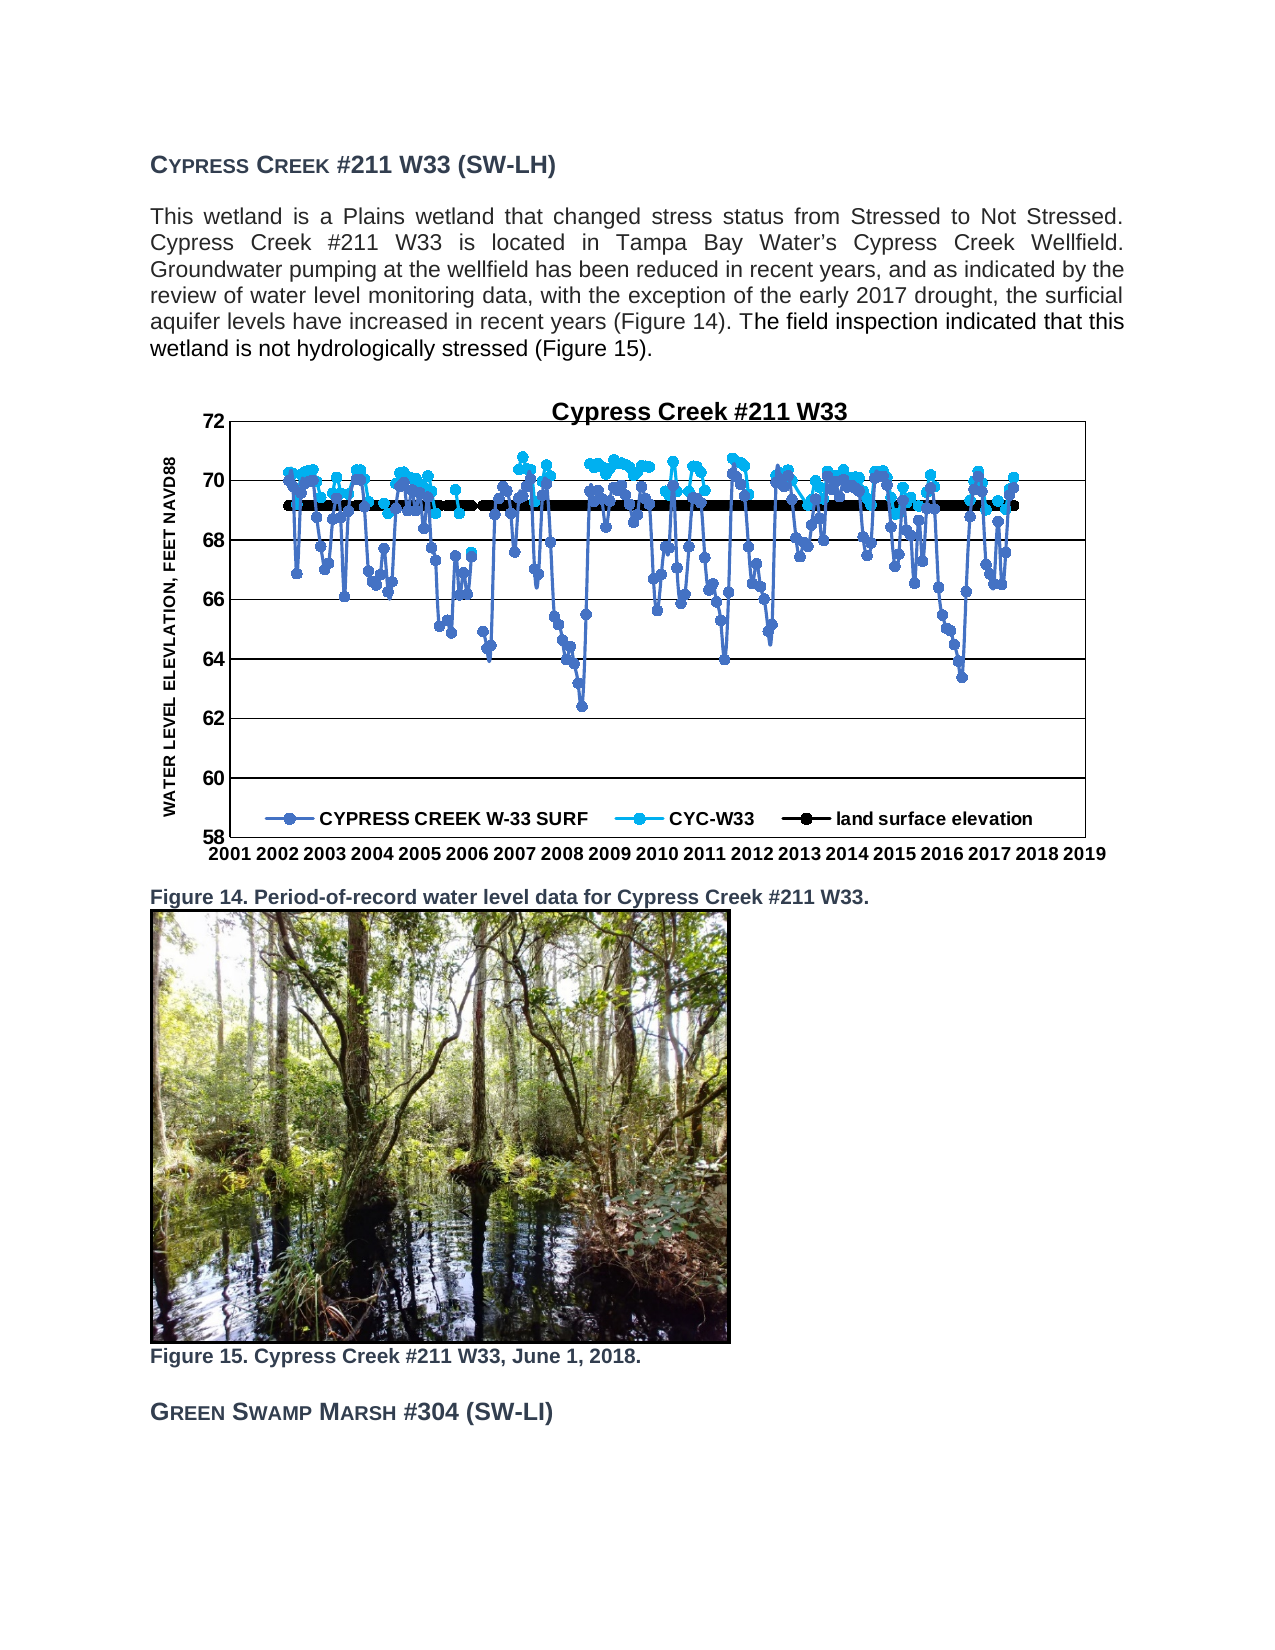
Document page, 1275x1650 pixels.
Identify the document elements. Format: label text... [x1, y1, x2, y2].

text This wetland is a Plains wetland that changed stress status from Stressed to Not Stressed. Cypress Creek #211 W33 is located in Tampa Bay Water’s Cypress Creek Wellfield. Groundwater pumping at the wellfield has been reduced in recent years, and as indicated by the review of water level monitoring data, with the exception of the early 2017 drought, the surficial aquifer levels have increased in recent years (Figure 14). The field inspection indicated that this wetland is not hydrologically stressed (Figure 15). [150, 203, 1125, 361]
text Figure 15. Cypress Creek #211 W33, June 1, 2018. [150, 1344, 1125, 1368]
subtitle Green Swamp Marsh #304 (SW-LI) [150, 1396, 1125, 1425]
picture [153, 912, 727, 1341]
subtitle Cypress Creek #211 W33 (SW-LH) [150, 150, 1125, 179]
text Figure 14. Period-of-record water level data for Cypress Creek #211 W33. [150, 885, 1125, 909]
